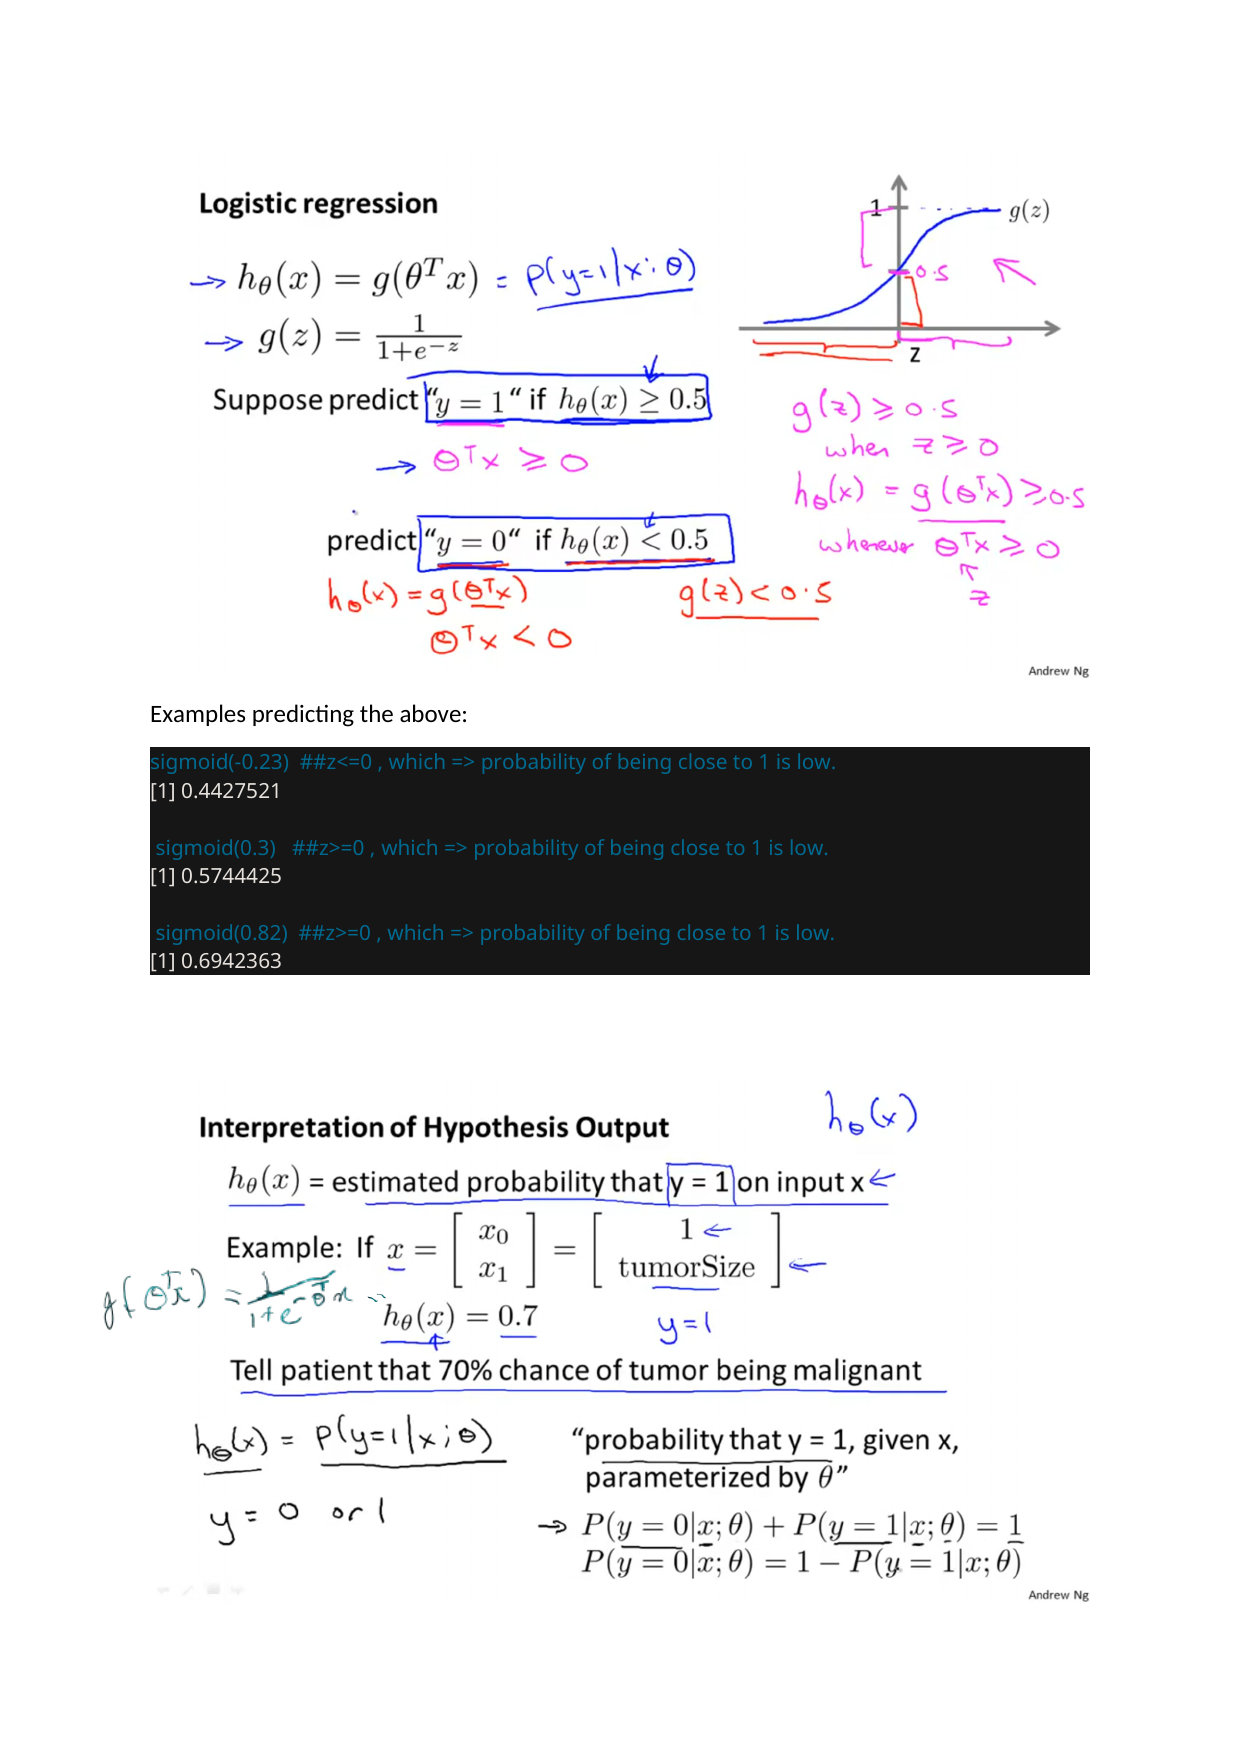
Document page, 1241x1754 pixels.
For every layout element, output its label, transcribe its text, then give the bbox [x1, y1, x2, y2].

text sigmoid(0.3) ##z>=0 , which => probability of being close to 1 is low. [150, 833, 1090, 861]
text sigmoid(0.82) ##z>=0 , which => probability of being close to 1 is low. [150, 918, 1090, 946]
text sigmoid(-0.23) ##z<=0 , which => probability of being close to 1 is low. [150, 747, 1090, 776]
text [1] 0.4427521 [150, 776, 1090, 804]
picture [150, 150, 1091, 679]
text [1] 0.6942363 [150, 946, 1090, 975]
picture [99, 1073, 1091, 1603]
text [1] 0.5744425 [150, 861, 1090, 889]
text Examples predicting the above: [150, 698, 1090, 728]
